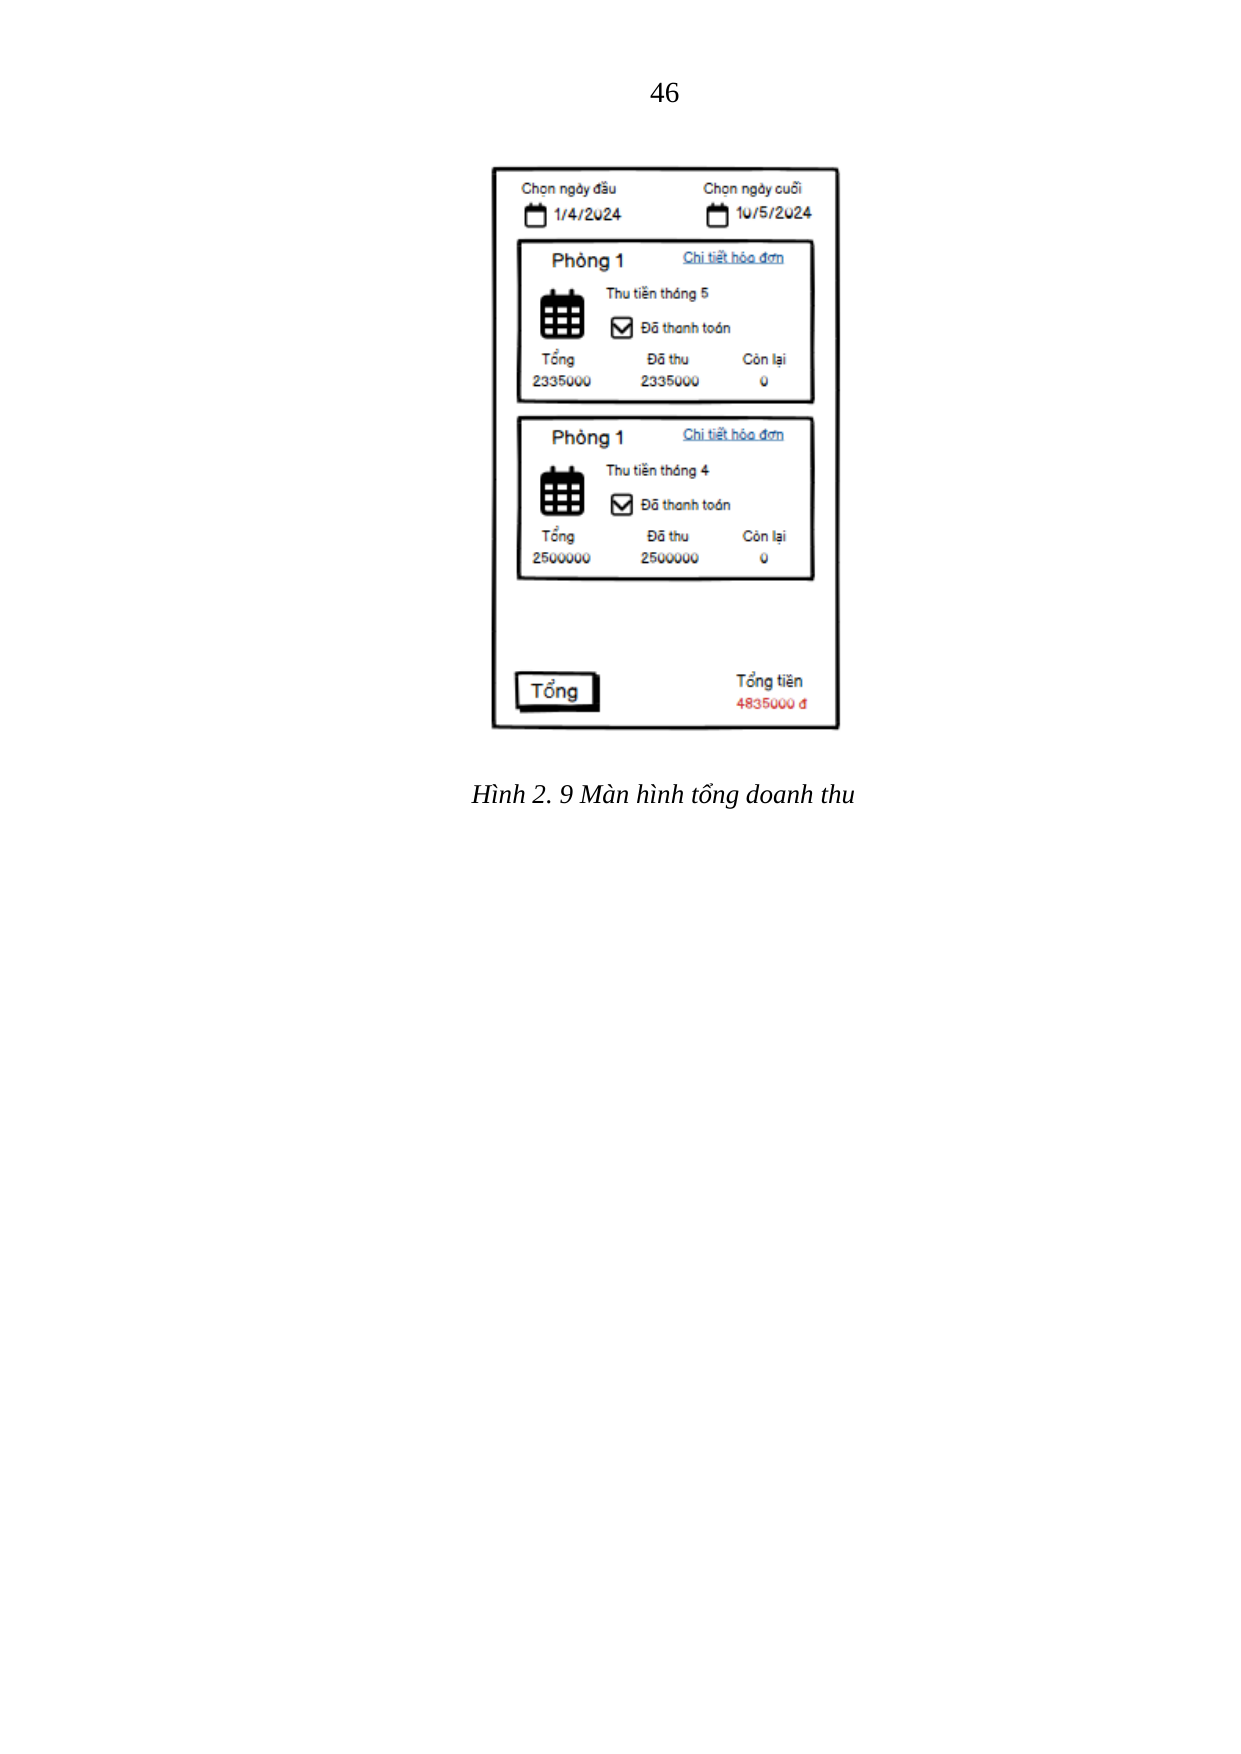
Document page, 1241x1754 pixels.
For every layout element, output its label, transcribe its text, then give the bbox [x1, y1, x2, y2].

text Hình 2. 9 Màn hình tổng doanh thu [207, 778, 1122, 809]
picture [470, 147, 859, 753]
